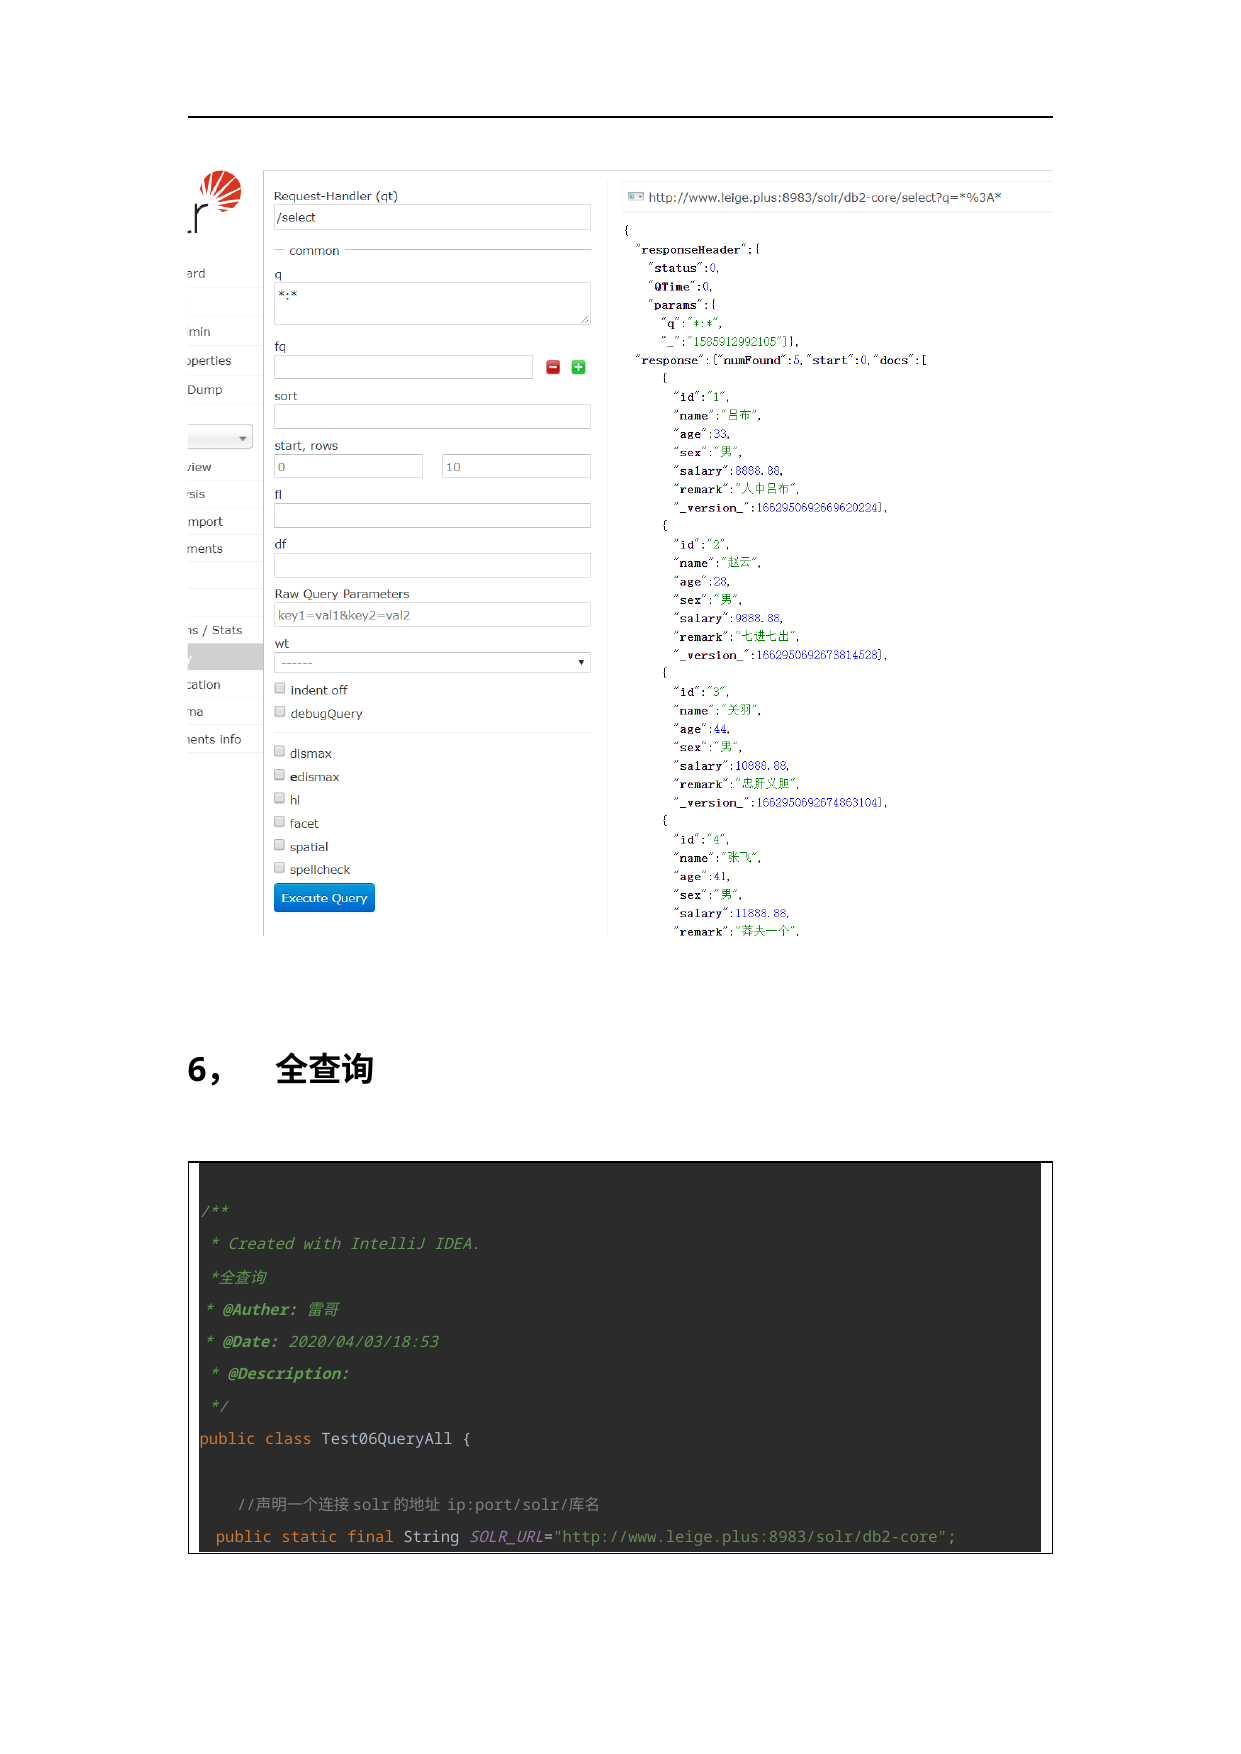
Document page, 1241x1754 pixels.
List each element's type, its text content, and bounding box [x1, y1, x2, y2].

picture [187, 162, 1053, 936]
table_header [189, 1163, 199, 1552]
subtitle 全查询 [187, 1034, 1053, 1099]
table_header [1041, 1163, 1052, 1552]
